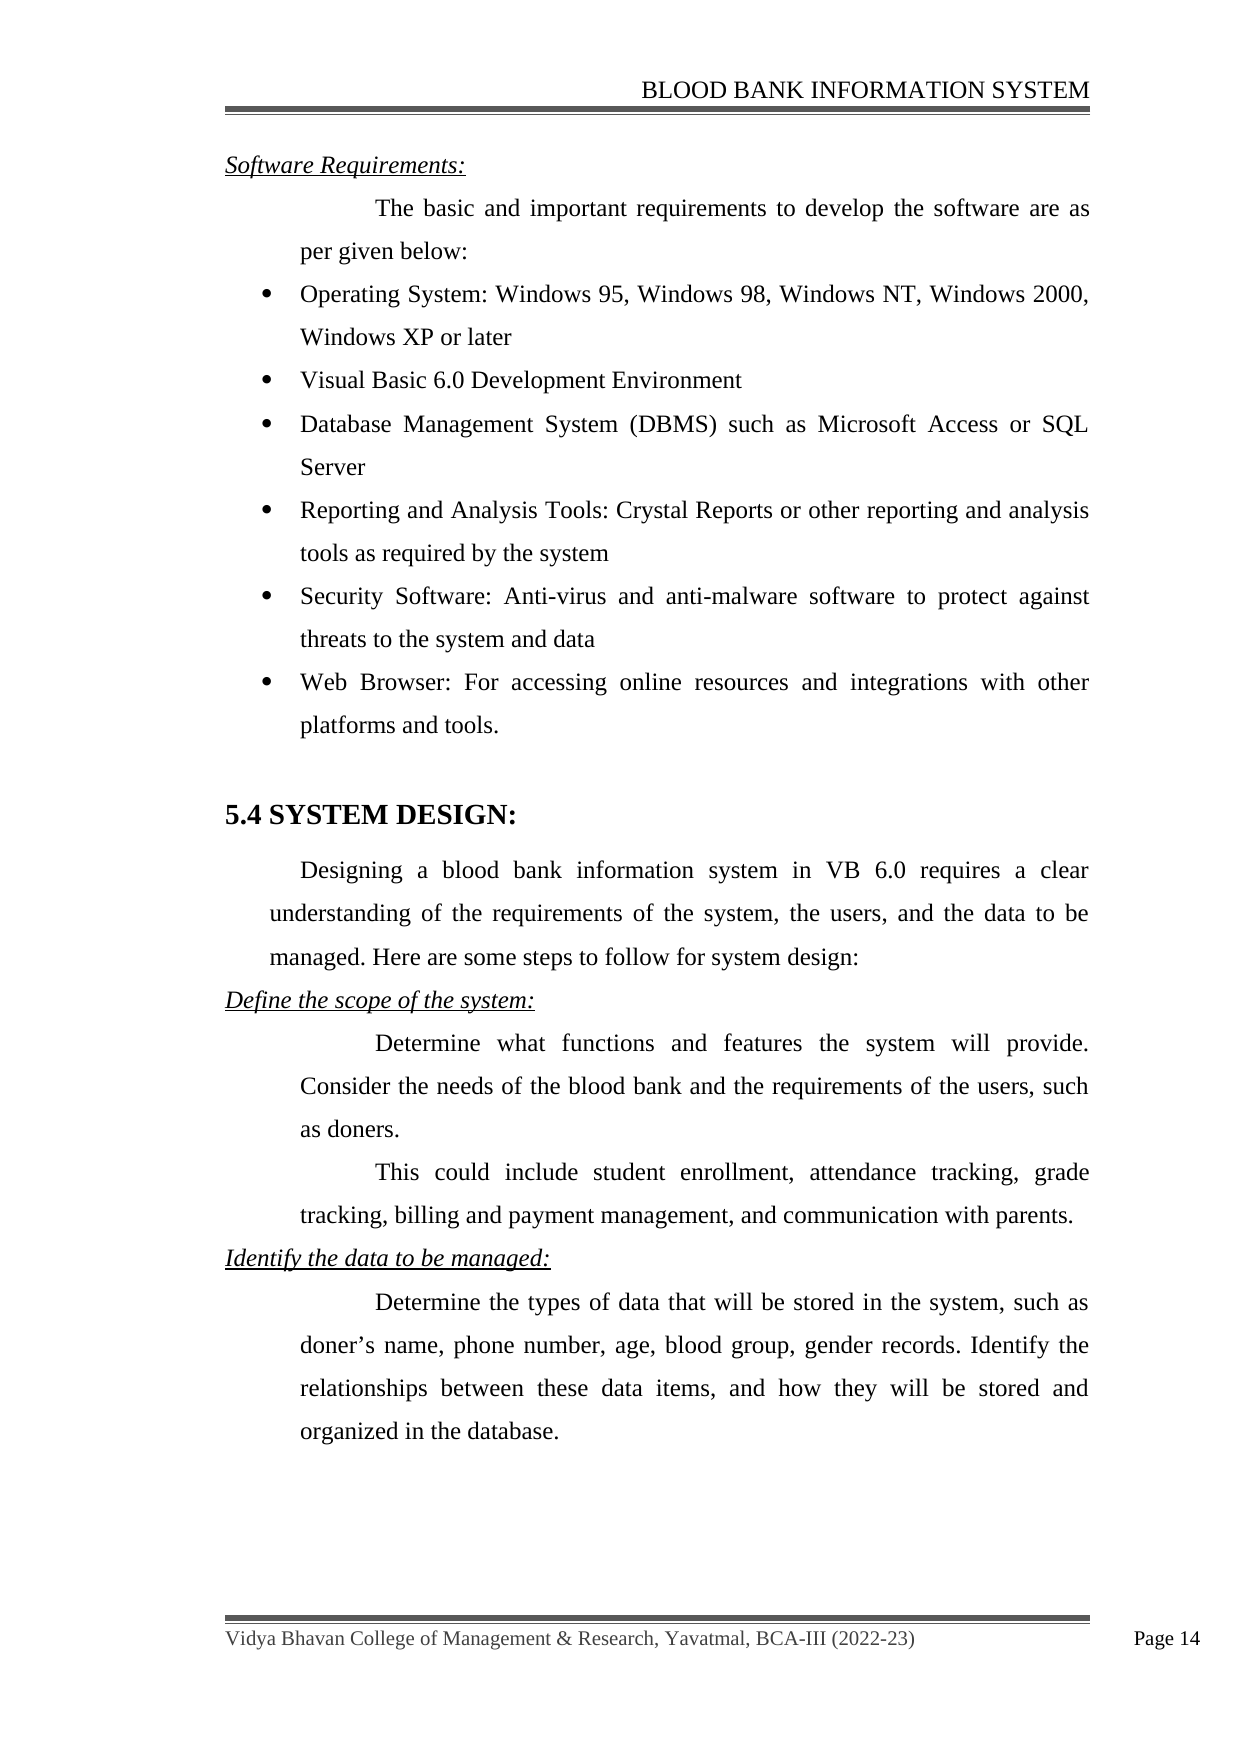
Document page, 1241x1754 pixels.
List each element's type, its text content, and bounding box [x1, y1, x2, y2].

list Reporting and Analysis Tools: Crystal Reports or other reporting and analysis tools as required by the system [262, 495, 1090, 567]
text Determine what functions and features the system will provide. Consider the needs of the blood bank and the requirements of the users, such as doners. [300, 1028, 1090, 1143]
list Web Browser: For accessing online resources and integrations with other platforms and tools. [262, 667, 1090, 739]
text 5.4 SYSTEM DESIGN: [225, 797, 1090, 830]
text Software Requirements: [225, 150, 1090, 179]
text This could include student enrollment, attendance tracking, grade tracking, billing and payment management, and communication with parents. [300, 1157, 1090, 1229]
text The basic and important requirements to develop the software are as per given below: [300, 193, 1090, 265]
list Operating System: Windows 95, Windows 98, Windows NT, Windows 2000, Windows XP or later [262, 279, 1090, 351]
list Security Software: Anti-virus and anti-malware software to protect against threats to the system and data [262, 581, 1090, 653]
text Determine the types of data that will be stored in the system, such as doner’s name, phone number, age, blood group, gender records. Identify the relationships between these data items, and how they will be stored and organized in the database. [300, 1287, 1090, 1445]
text Designing a blood bank information system in VB 6.0 requires a clear understanding of the requirements of the system, the users, and the data to be managed. Here are some steps to follow for system design: [269, 855, 1090, 970]
list Visual Basic 6.0 Development Environment [262, 366, 1090, 394]
text Identify the data to be managed: [225, 1243, 1090, 1272]
text Define the scope of the system: [225, 985, 1090, 1013]
list Database Management System (DBMS) such as Microsoft Access or SQL Server [262, 409, 1090, 481]
